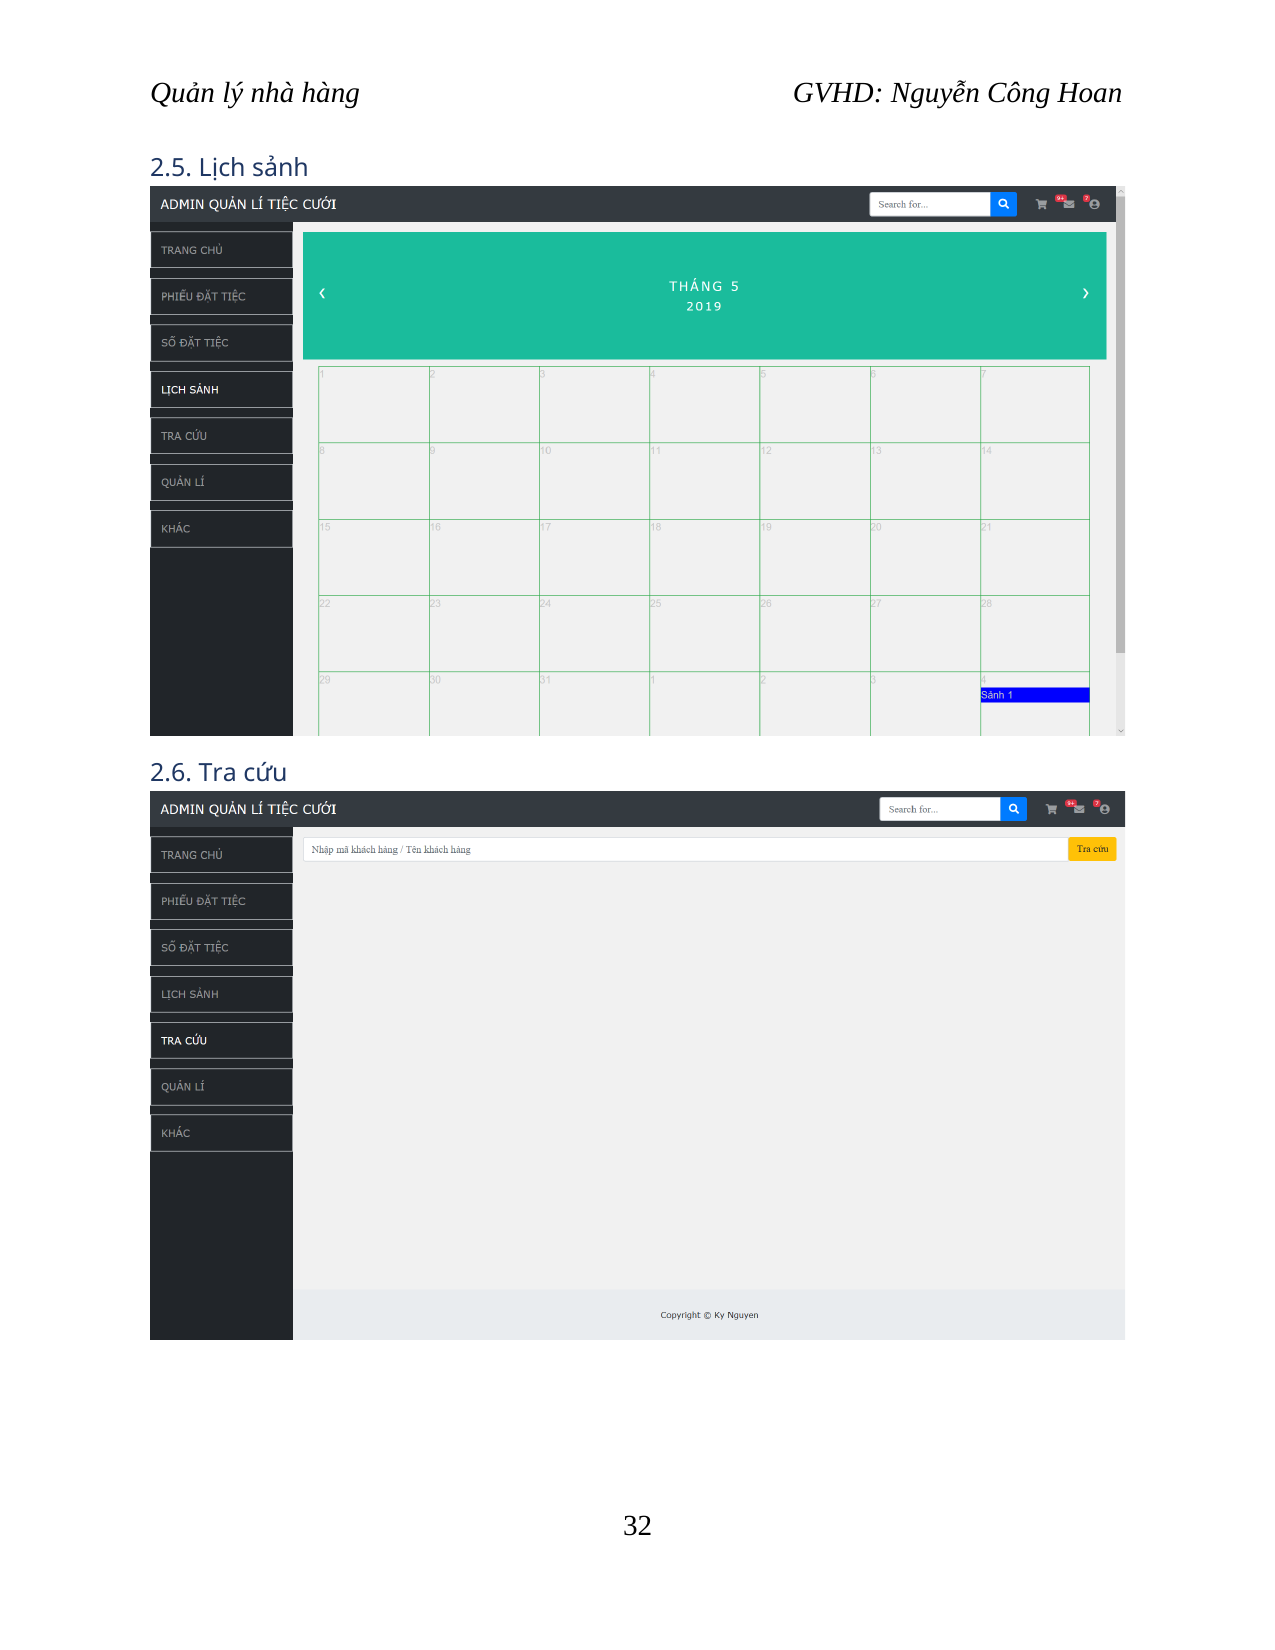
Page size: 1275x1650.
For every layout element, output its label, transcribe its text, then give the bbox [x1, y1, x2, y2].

picture [150, 791, 1125, 1340]
subtitle 2.5. Lịch sảnh [150, 150, 1125, 184]
picture [150, 186, 1125, 736]
subtitle 2.6. Tra cứu [150, 754, 1125, 788]
